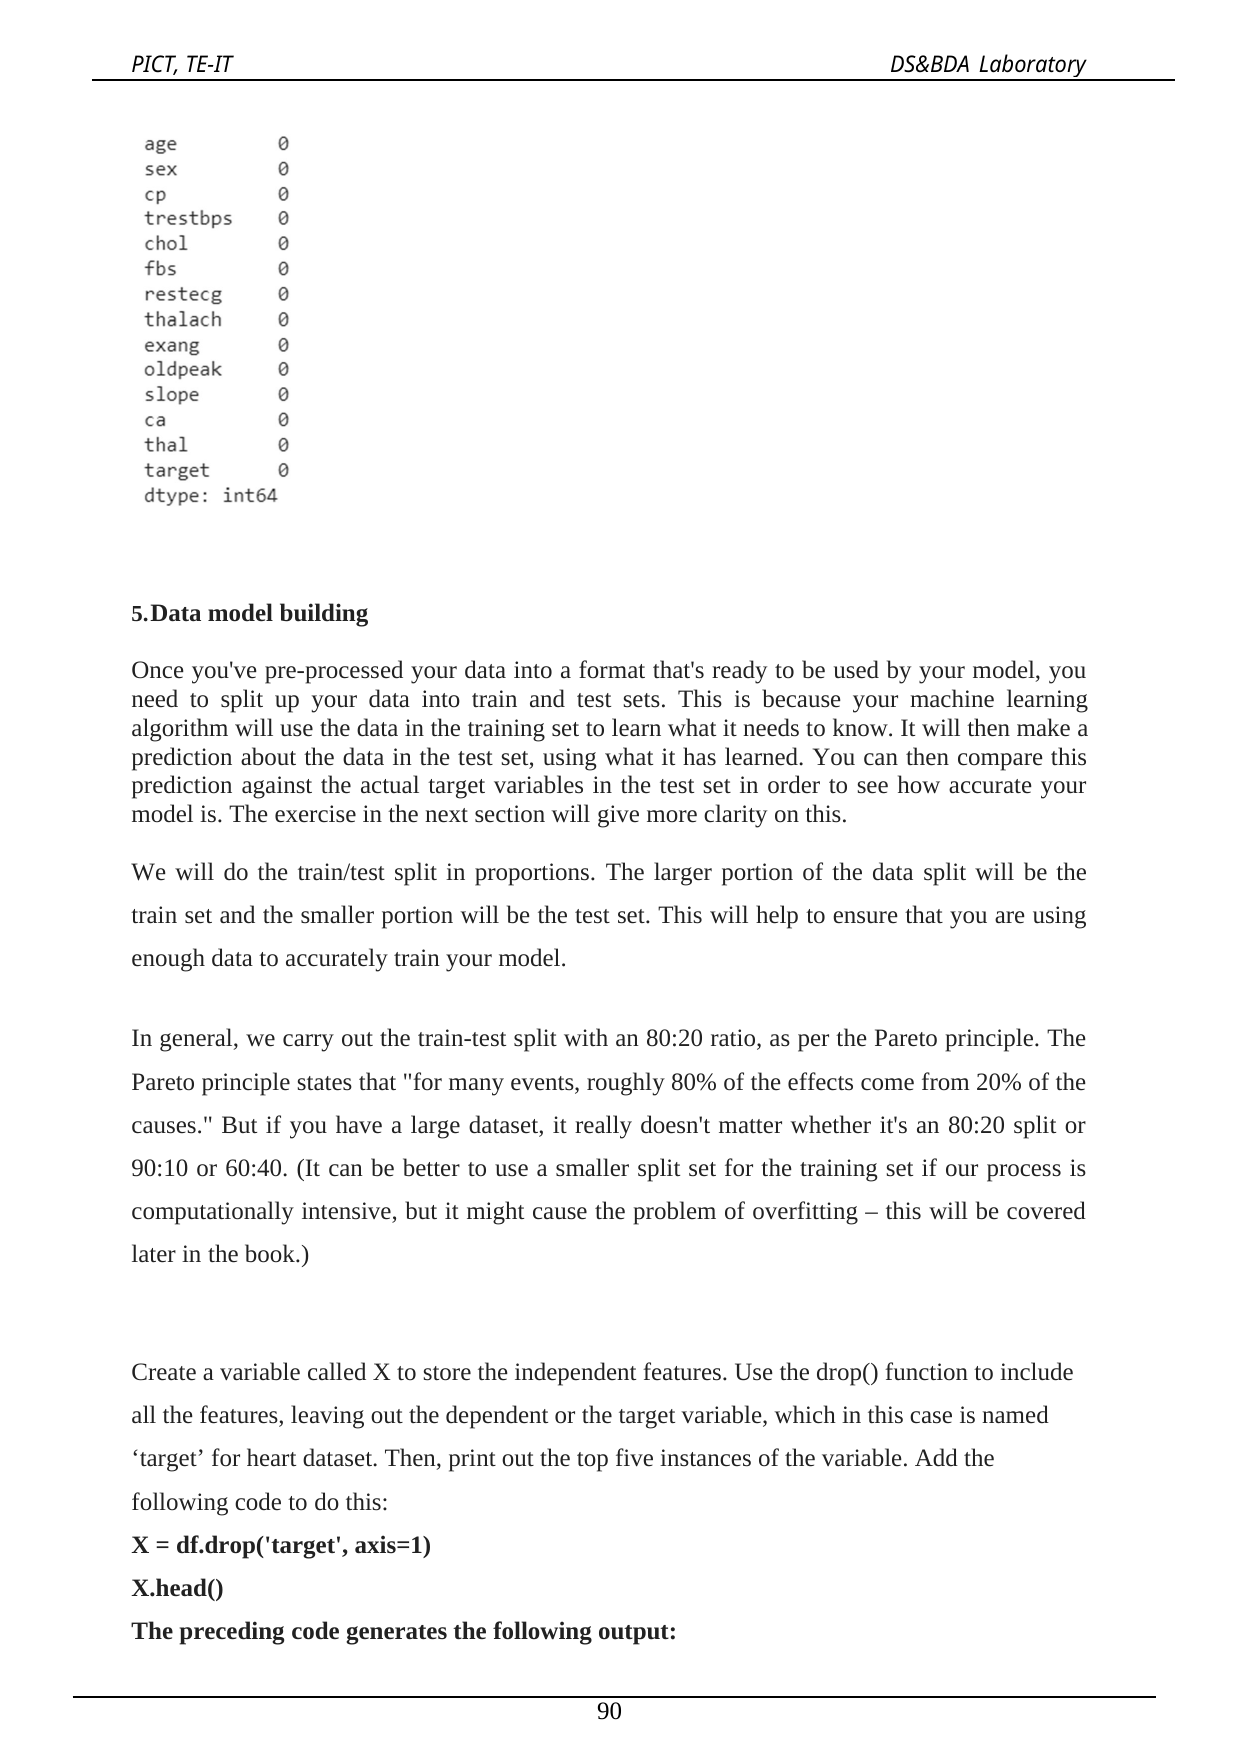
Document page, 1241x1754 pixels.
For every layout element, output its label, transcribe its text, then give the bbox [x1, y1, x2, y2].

list Data model building [131, 598, 1240, 627]
text Once you've pre-processed your data into a format that's ready to be used by your model, you need to split up your data into train and test sets. This is because your machine learning algorithm will use the data in the training set to learn what it needs to know. It will then make a prediction about the data in the test set, using what it has learned. You can then compare this prediction against the actual target variables in the test set in order to see how accurate your model is. The exercise in the next section will give more clarity on this. [131, 655, 1088, 828]
text X = df.drop('target', axis=1) X.head() [131, 1530, 433, 1602]
picture [142, 134, 291, 507]
text We will do the train/test split in proportions. The larger portion of the data split will be the train set and the smaller portion will be the test set. This will help to ensure that you are using enough data to accurately train your model. [131, 857, 1088, 972]
text In general, we carry out the train-test split with an 80:20 ratio, as per the Pareto principle. The Pareto principle states that "for many events, roughly 80% of the effects come from 20% of the causes." But if you have a large dataset, it really doesn't matter whether it's an 80:20 split or 90:10 or 60:40. (It can be better to use a smaller split set for the training set if our process is computationally intensive, but it might cause the problem of overfitting – this will be covered later in the book.) [131, 1023, 1088, 1268]
text The preceding code generates the following output: [131, 1616, 1240, 1645]
text Create a variable called X to store the independent features. Use the drop() function to include all the features, leaving out the dependent or the target variable, which in this case is named ‘target’ for heart dataset. Then, print out the top five instances of the variable. Add the following code to do this: [131, 1357, 1076, 1515]
